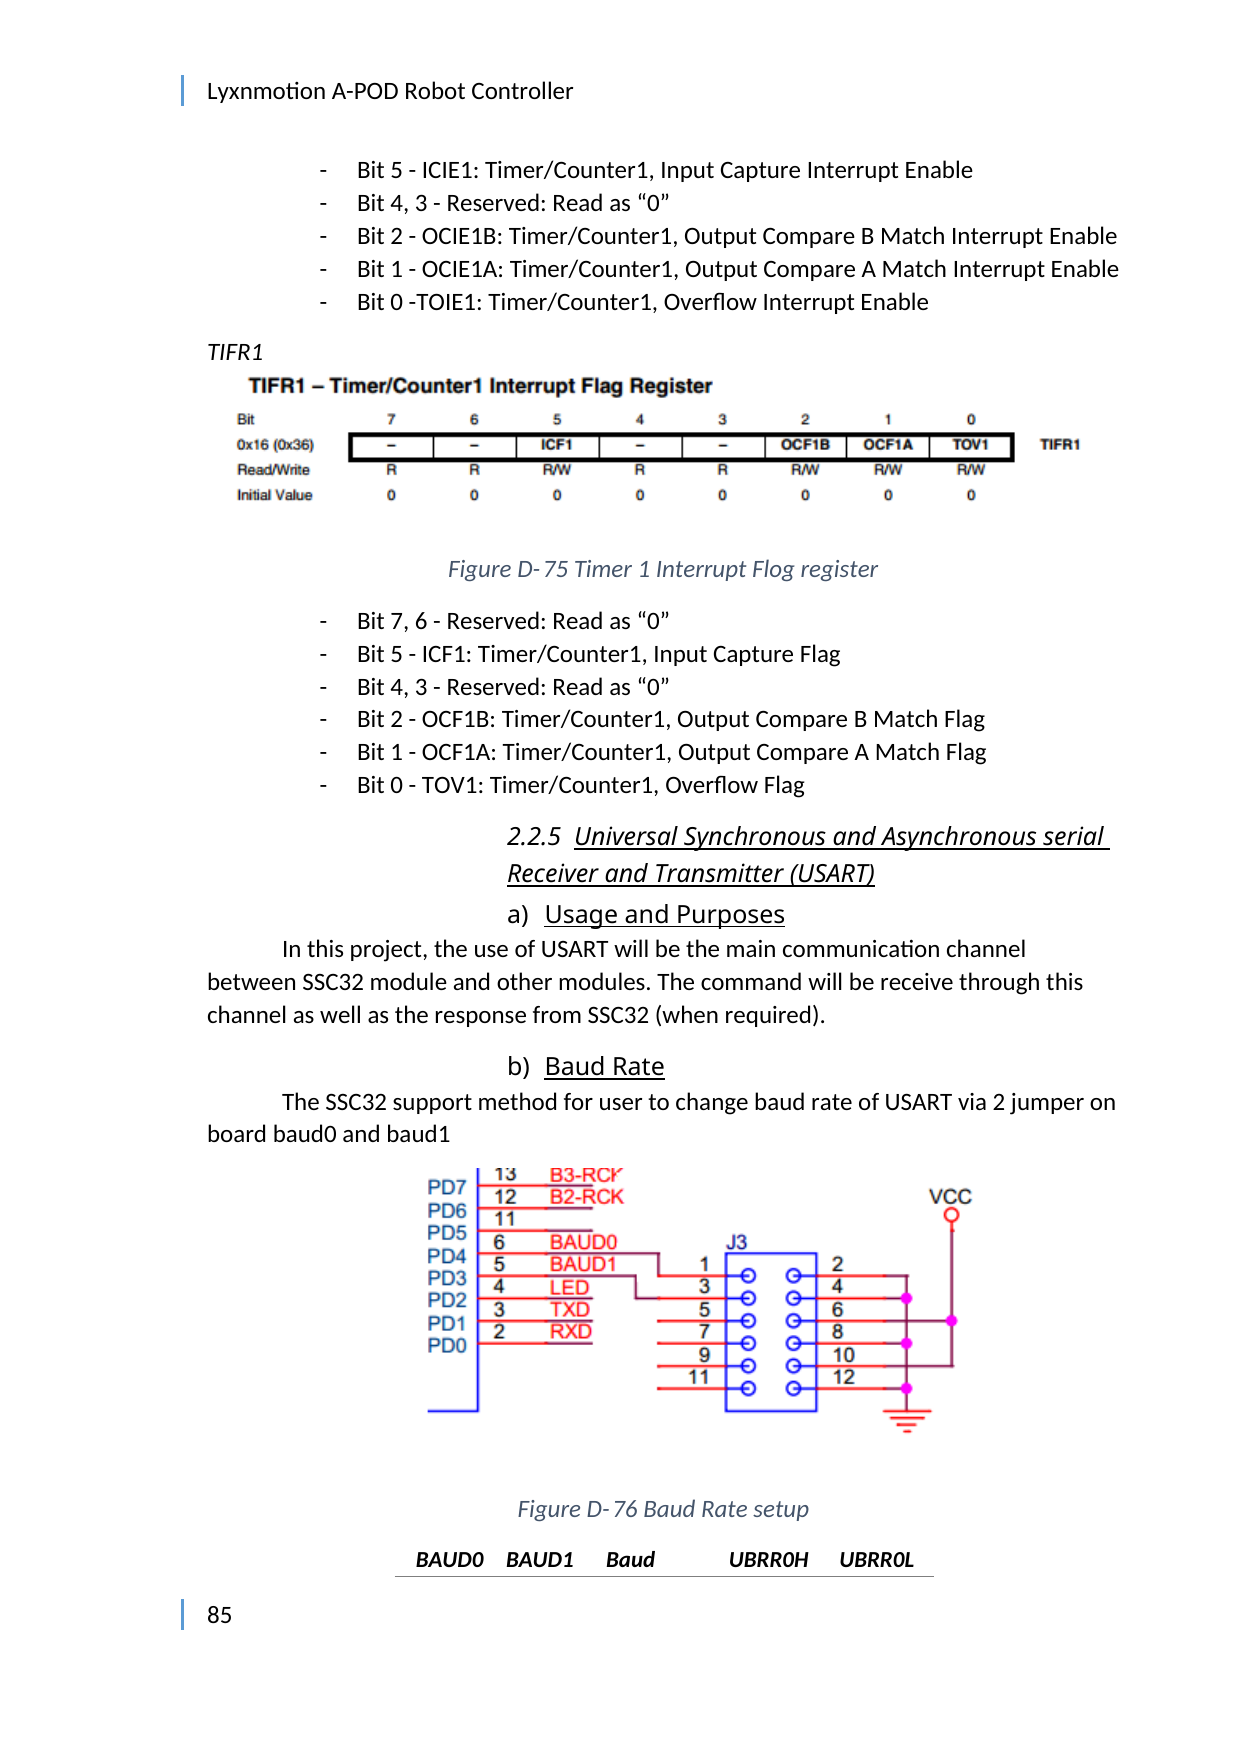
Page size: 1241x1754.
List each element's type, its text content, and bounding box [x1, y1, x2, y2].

list Bit 4, 3 - Reserved: Read as “0” [319, 188, 1122, 218]
list Bit 2 - OCIE1B: Timer/Counter1, Output Compare B Match Interrupt Enable [319, 221, 1122, 251]
list Bit 5 - ICF1: Timer/Counter1, Input Capture Flag [319, 638, 1122, 668]
list Bit 4, 3 - Reserved: Read as “0” [319, 671, 1122, 701]
picture [228, 368, 1101, 535]
list Bit 0 -TOIE1: Timer/Counter1, Overflow Interrupt Enable [319, 286, 1122, 317]
subtitle Universal Synchronous and Asynchronous serial Receiver and Transmitter (USART) [507, 819, 1122, 890]
list Bit 5 - ICIE1: Timer/Counter1, Input Capture Interrupt Enable [319, 155, 1122, 185]
table_header BAUD0 [395, 1545, 494, 1576]
list Bit 1 - OCF1A: Timer/Counter1, Output Compare A Match Flag [319, 737, 1122, 767]
table_header UBRR0H [718, 1545, 828, 1576]
subtitle Baud Rate [507, 1049, 1122, 1083]
list Bit 1 - OCIE1A: Timer/Counter1, Output Compare A Match Interrupt Enable [319, 253, 1122, 284]
picture [427, 1168, 977, 1475]
subtitle Usage and Purposes [507, 897, 1122, 931]
list Bit 0 - TOV1: Timer/Counter1, Overflow Flag [319, 769, 1122, 800]
list Bit 2 - OCF1B: Timer/Counter1, Output Compare B Match Flag [319, 704, 1122, 734]
subtitle TIFR1 [207, 336, 1122, 366]
text The SSC32 support method for user to change baud rate of USART via 2 jumper on board baud0 and baud1 [207, 1086, 1122, 1149]
table_header Baud Rate [595, 1545, 717, 1576]
table_header BAUD1 [495, 1545, 594, 1576]
list Bit 7, 6 - Reserved: Read as “0” [319, 605, 1122, 635]
text In this project, the use of USART will be the main communication channel between SSC32 module and other modules. The command will be receive through this channel as well as the response from SSC32 (when required). [207, 933, 1122, 1030]
table_header UBRR0L [828, 1545, 934, 1576]
